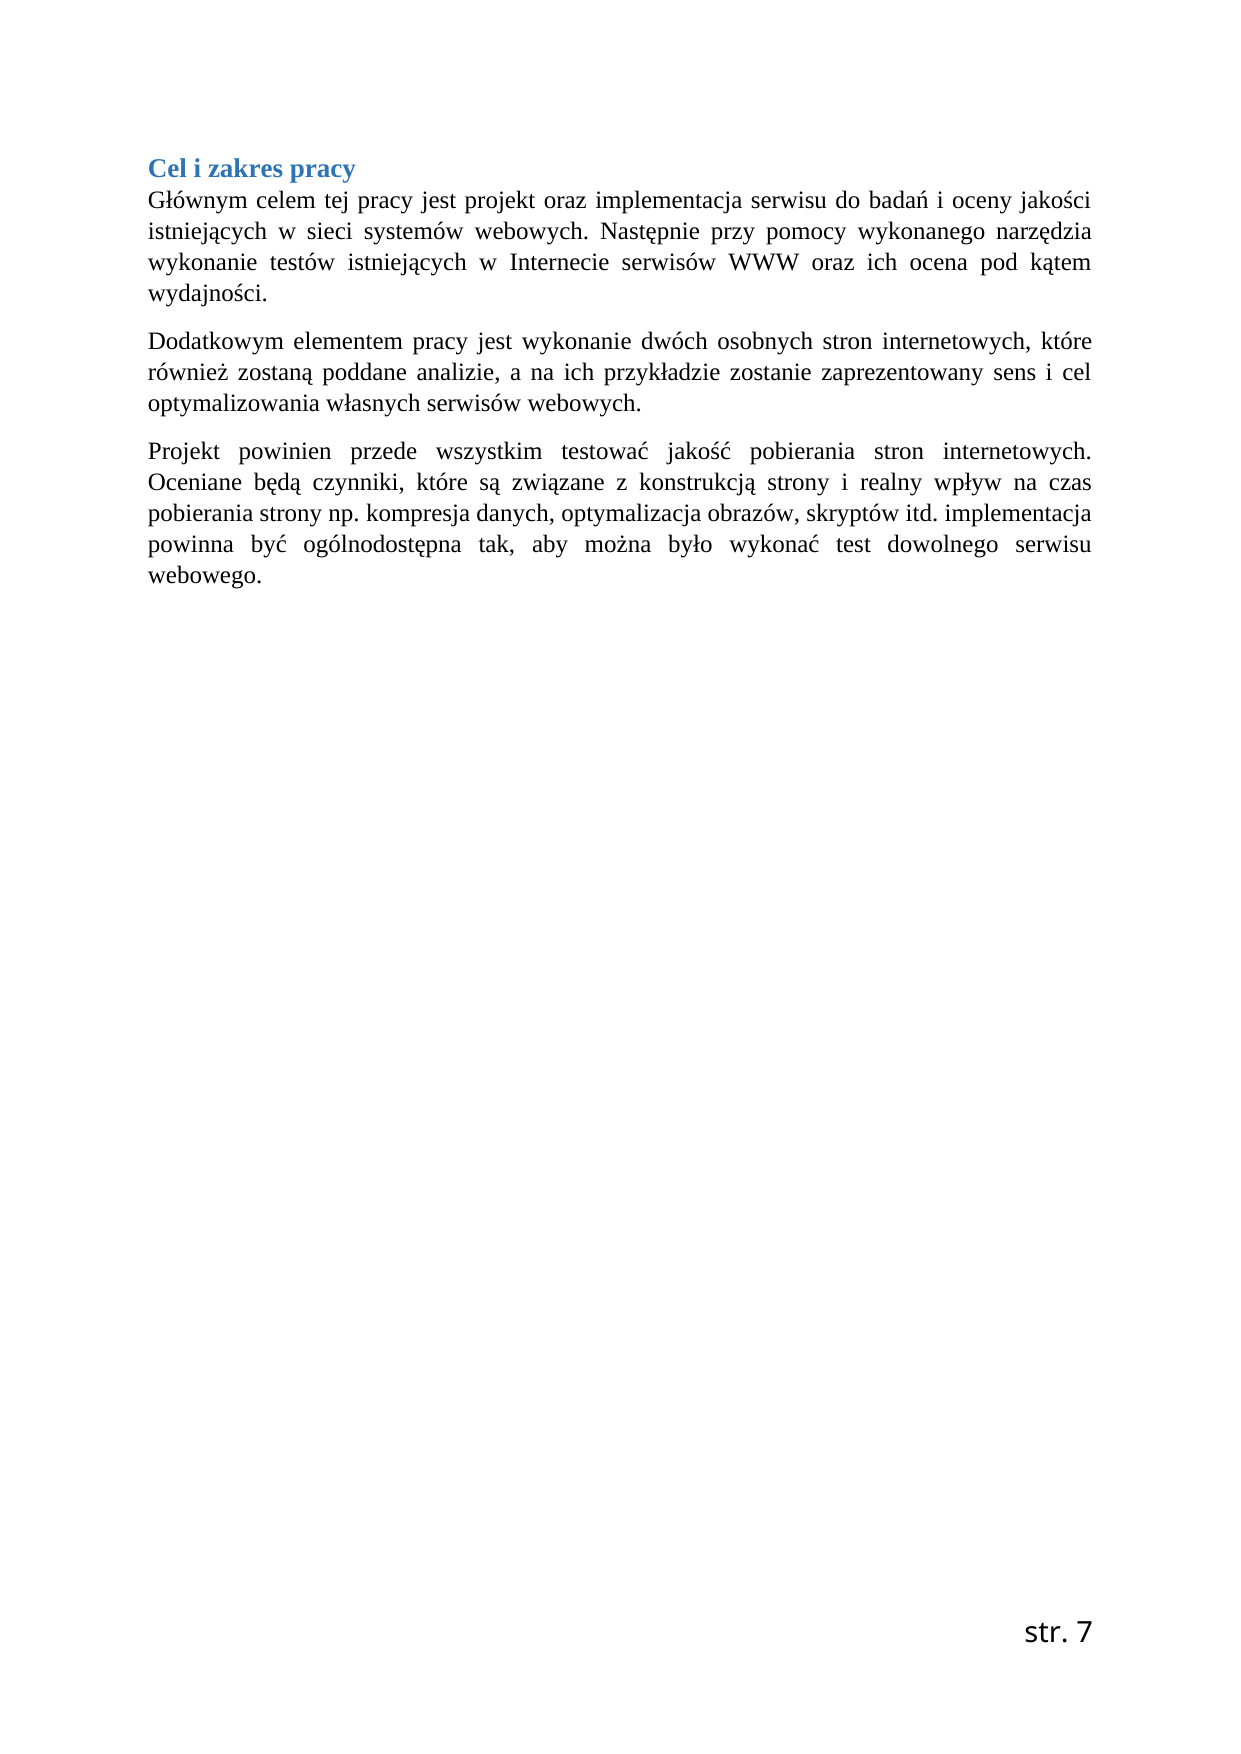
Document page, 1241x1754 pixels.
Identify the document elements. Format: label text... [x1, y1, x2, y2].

text Głównym celem tej pracy jest projekt oraz implementacja serwisu do badań i oceny jakości istniejących w sieci systemów webowych. Następnie przy pomocy wykonanego narzędzia wykonanie testów istniejących w Internecie serwisów WWW oraz ich ocena pod kątem wydajności. [148, 185, 1093, 307]
text Projekt powinien przede wszystkim testować jakość pobierania stron internetowych. Oceniane będą czynniki, które są związane z konstrukcją strony i realny wpływ na czas pobierania strony np. kompresja danych, optymalizacja obrazów, skryptów itd. implementacja powinna być ogólnodostępna tak, aby można było wykonać test dowolnego serwisu webowego. [148, 436, 1093, 589]
subtitle Cel i zakres pracy [148, 152, 1093, 183]
text Dodatkowym elementem pracy jest wykonanie dwóch osobnych stron internetowych, które również zostaną poddane analizie, a na ich przykładzie zostanie zaprezentowany sens i cel optymalizowania własnych serwisów webowych. [148, 326, 1093, 417]
